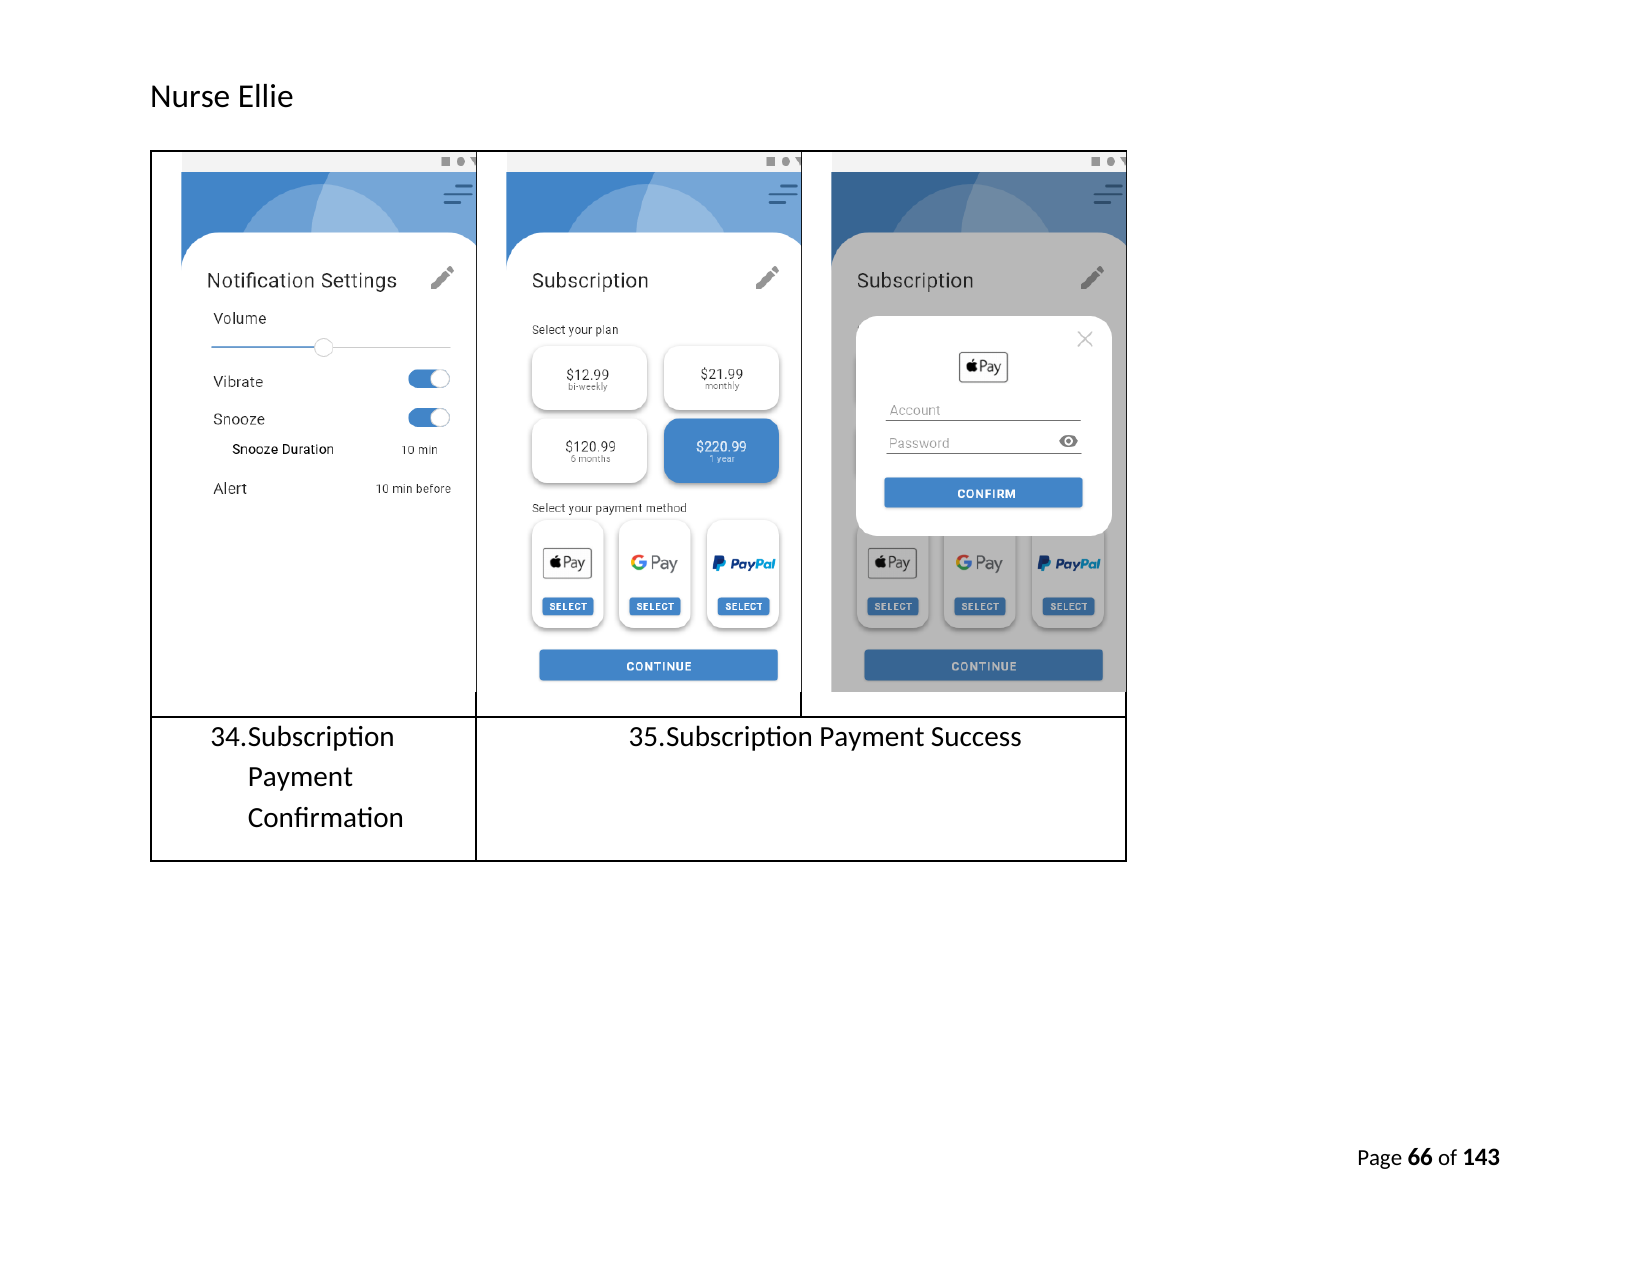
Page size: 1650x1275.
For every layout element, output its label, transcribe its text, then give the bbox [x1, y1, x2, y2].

table_cell [152, 152, 475, 716]
table_cell Subscription Payment Confirmation [152, 718, 475, 860]
table_cell Subscription Payment Success [477, 718, 1125, 860]
table_cell [802, 152, 1125, 716]
table_cell [477, 152, 800, 716]
